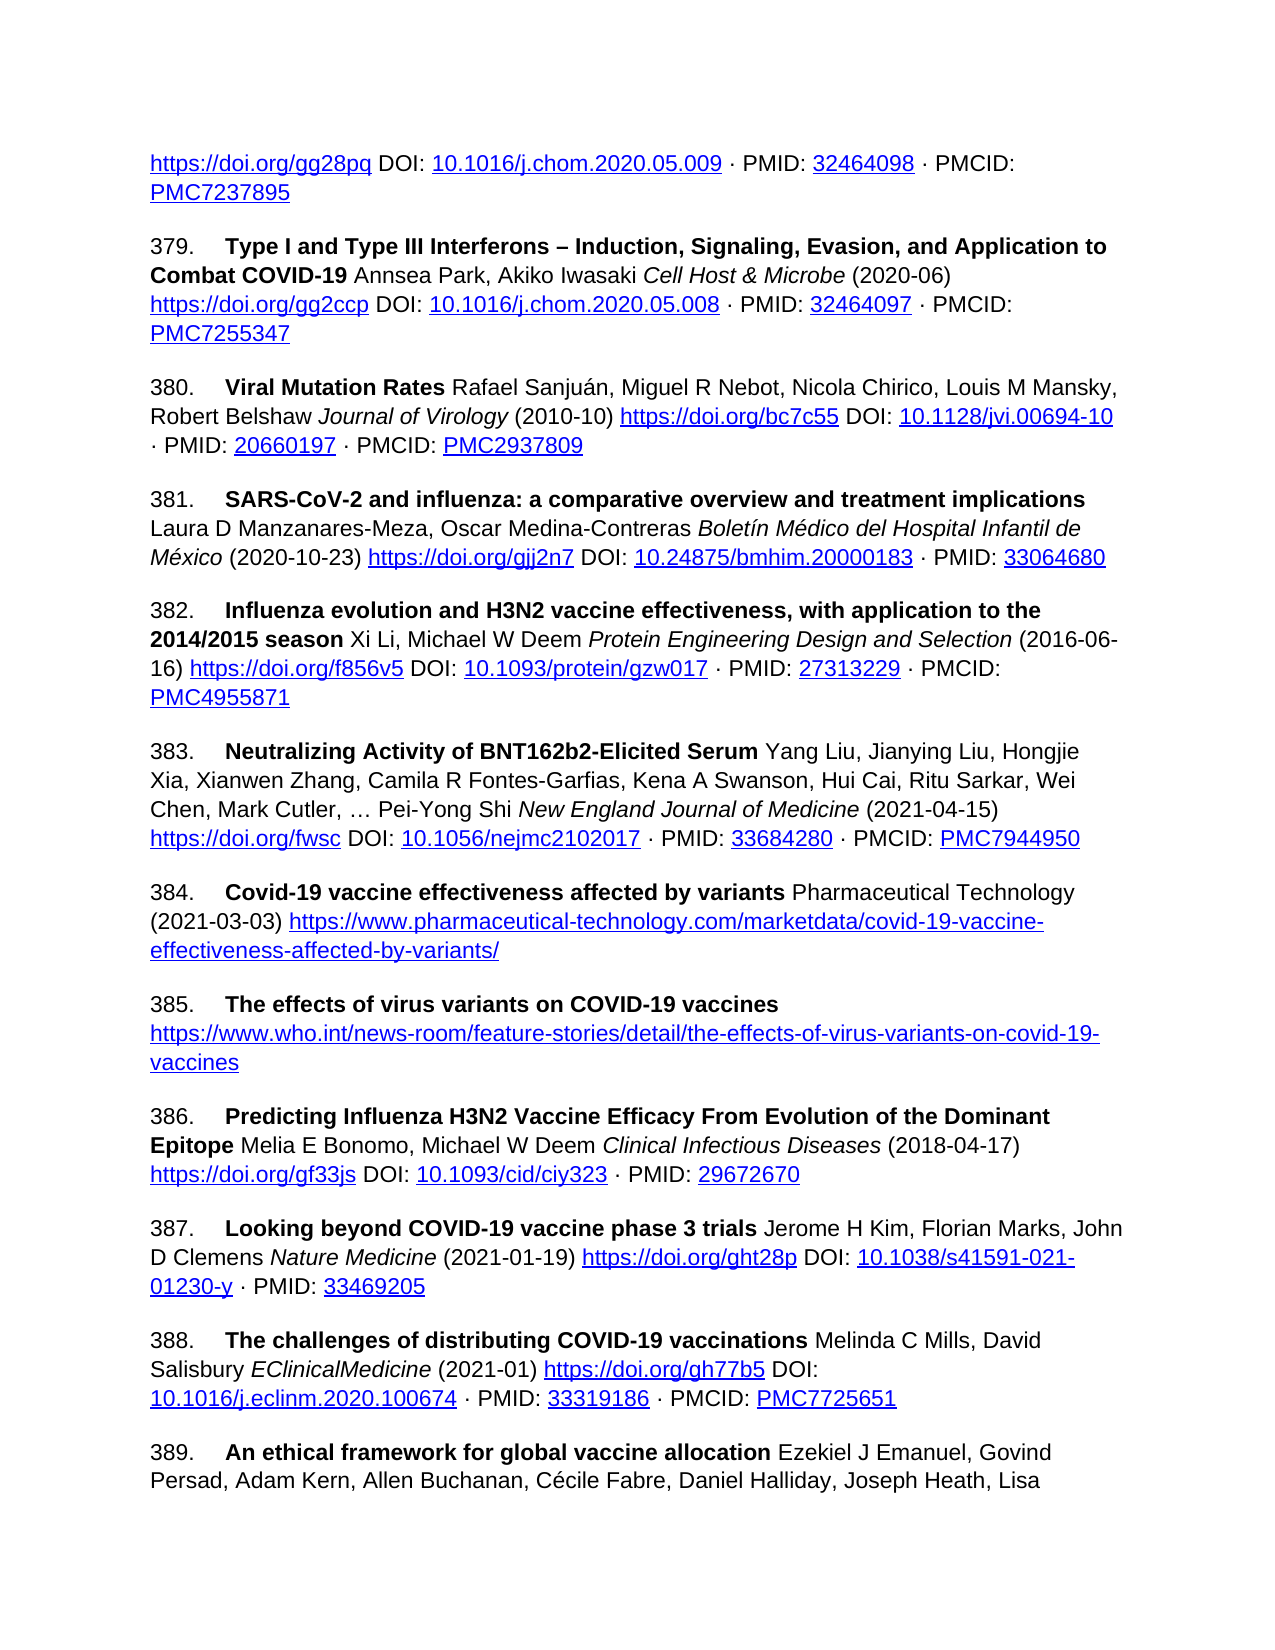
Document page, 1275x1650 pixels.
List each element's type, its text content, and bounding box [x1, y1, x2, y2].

text 385. The effects of virus variants on COVID-19 vaccines https://www.who.int/news-room/feature-stories/detail/the-effects-of-virus-variants-on-covid-19-vaccines [150, 991, 1125, 1075]
text 387. Looking beyond COVID-19 vaccine phase 3 trials Jerome H Kim, Florian Marks, John D Clemens Nature Medicine (2021-01-19) https://doi.org/ght28p DOI: 10.1038/s41591-021-01230-y · PMID: 33469205 [150, 1215, 1125, 1299]
text 379. Type I and Type III Interferons – Induction, Signaling, Evasion, and Application to Combat COVID-19 Annsea Park, Akiko Iwasaki Cell Host & Microbe (2020-06) https://doi.org/gg2ccp DOI: 10.1016/j.chom.2020.05.008 · PMID: 32464097 · PMCID: PMC7255347 [150, 233, 1125, 346]
text 384. Covid-19 vaccine effectiveness affected by variants Pharmaceutical Technology (2021-03-03) https://www.pharmaceutical-technology.com/marketdata/covid-19-vaccine-effectiveness-affected-by-variants/ [150, 879, 1125, 963]
text 380. Viral Mutation Rates Rafael Sanjuán, Miguel R Nebot, Nicola Chirico, Louis M Mansky, Robert Belshaw Journal of Virology (2010-10) https://doi.org/bc7c55 DOI: 10.1128/jvi.00694-10 · PMID: 20660197 · PMCID: PMC2937809 [150, 374, 1125, 458]
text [150, 1438, 1125, 1494]
text 388. The challenges of distributing COVID-19 vaccinations Melinda C Mills, David Salisbury EClinicalMedicine (2021-01) https://doi.org/gh77b5 DOI: 10.1016/j.eclinm.2020.100674 · PMID: 33319186 · PMCID: PMC7725651 [150, 1327, 1125, 1411]
text 383. Neutralizing Activity of BNT162b2-Elicited Serum Yang Liu, Jianying Liu, Hongjie Xia, Xianwen Zhang, Camila R Fontes-Garfias, Kena A Swanson, Hui Cai, Ritu Sarkar, Wei Chen, Mark Cutler, … Pei-Yong Shi New England Journal of Medicine (2021-04-15) https://doi.org/fwsc DOI: 10.1056/nejmc2102017 · PMID: 33684280 · PMCID: PMC7944950 [150, 738, 1125, 852]
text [150, 150, 1125, 205]
text 381. SARS-CoV-2 and influenza: a comparative overview and treatment implications Laura D Manzanares-Meza, Oscar Medina-Contreras Boletín Médico del Hospital Infantil de México (2020-10-23) https://doi.org/gjj2n7 DOI: 10.24875/bmhim.20000183 · PMID: 33064680 [150, 486, 1125, 570]
text 386. Predicting Influenza H3N2 Vaccine Efficacy From Evolution of the Dominant Epitope Melia E Bonomo, Michael W Deem Clinical Infectious Diseases (2018-04-17) https://doi.org/gf33js DOI: 10.1093/cid/ciy323 · PMID: 29672670 [150, 1103, 1125, 1187]
text 382. Influenza evolution and H3N2 vaccine effectiveness, with application to the 2014/2015 season Xi Li, Michael W Deem Protein Engineering Design and Selection (2016-06-16) https://doi.org/f856v5 DOI: 10.1093/protein/gzw017 · PMID: 27313229 · PMCID: PMC4955871 [150, 597, 1125, 711]
